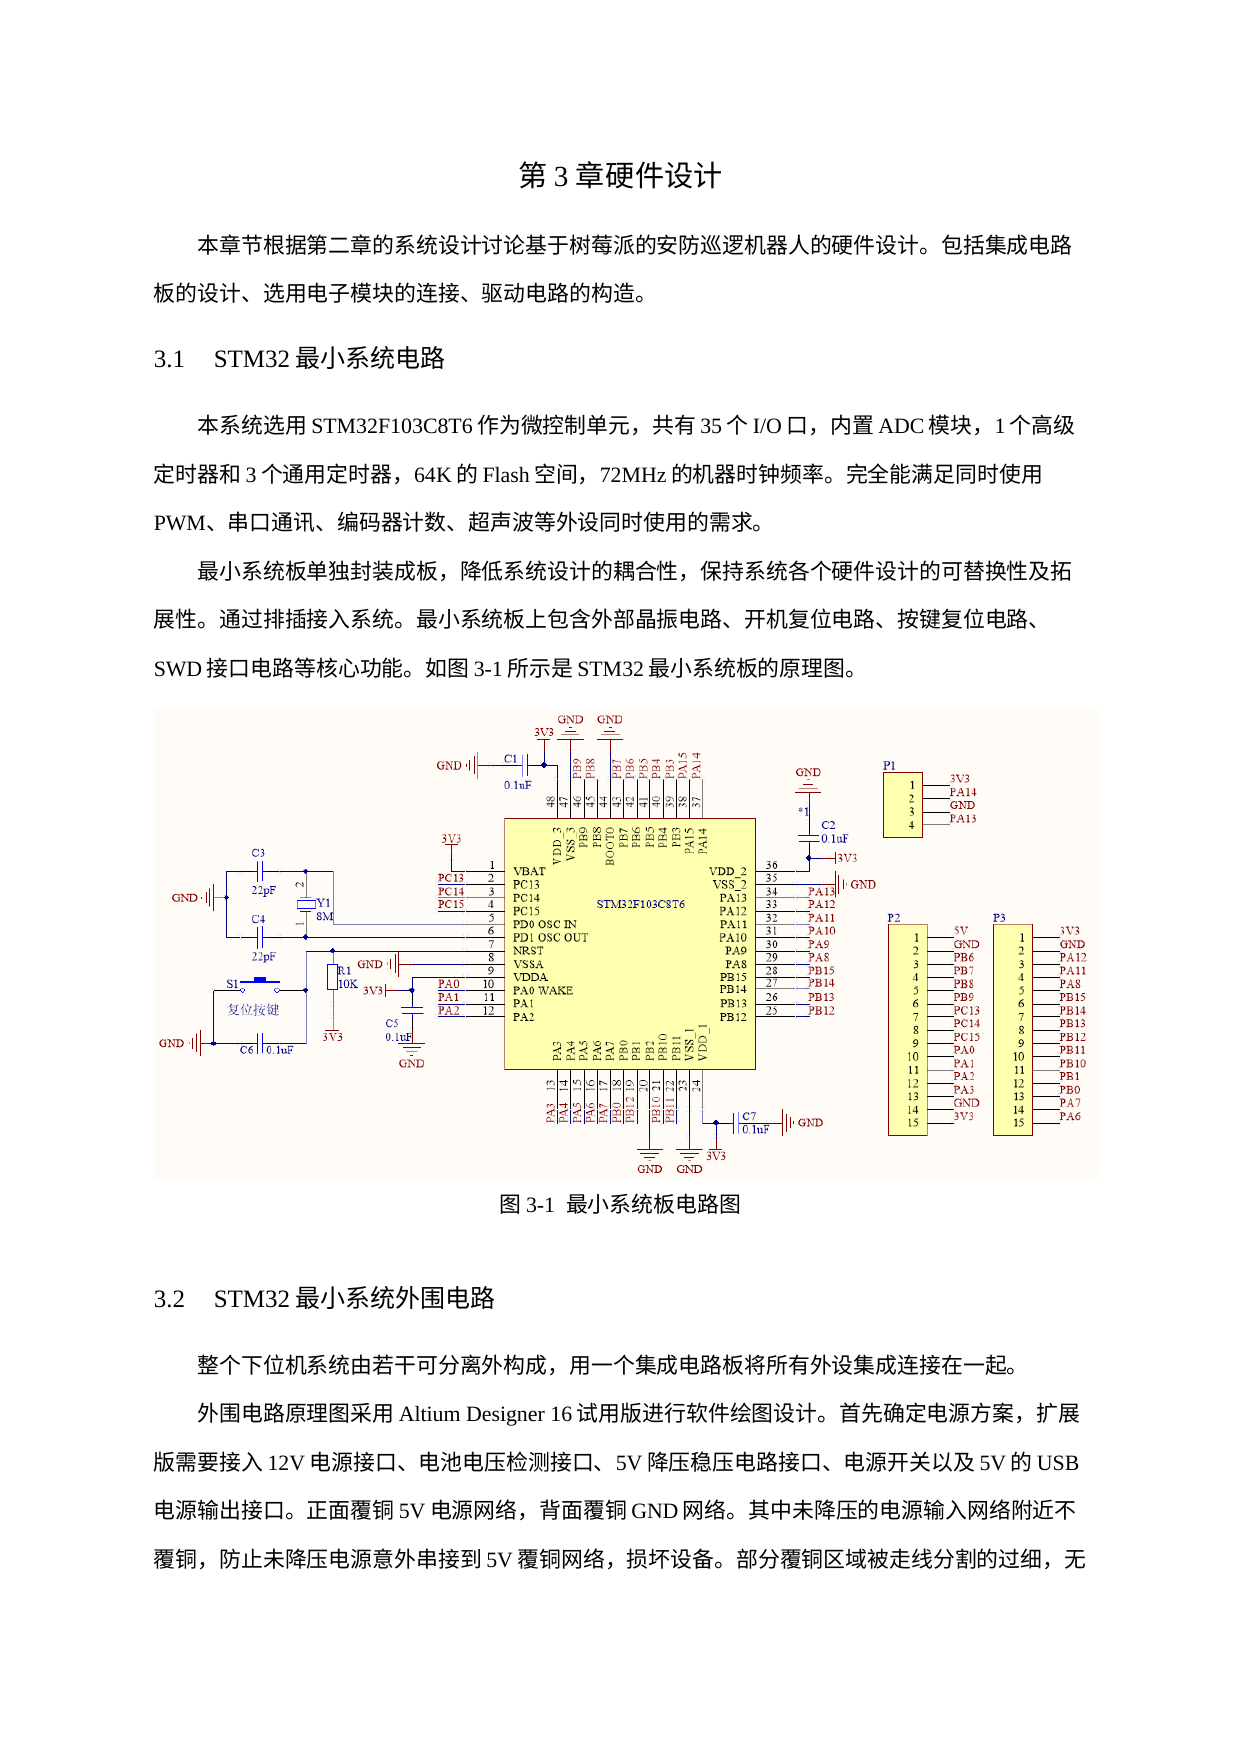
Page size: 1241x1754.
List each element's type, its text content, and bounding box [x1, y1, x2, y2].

text 本系统选用STM32F103C8T6作为微控制单元，共有35个I/O口，内置ADC模块，1个高级定时器和3个通用定时器，64K的Flash空间，72MHz的机器时钟频率。完全能满足同时使用PWM、串口通讯、编码器计数、超声波等外设同时使用的需求。 [153, 407, 1087, 537]
subtitle STM32最小系统电路 [153, 324, 1087, 389]
picture [153, 707, 1099, 1179]
subtitle STM32最小系统外围电路 [153, 1264, 1087, 1329]
text 最小系统板单独封装成板，降低系统设计的耦合性，保持系统各个硬件设计的可替换性及拓展性。通过排插接入系统。最小系统板上包含外部晶振电路、开机复位电路、按键复位电路、SWD接口电路等核心功能。如图3-1所示是STM32最小系统板的原理图。 [153, 553, 1087, 683]
text 图3-1 最小系统板电路图 [153, 1187, 1087, 1219]
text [153, 1396, 1087, 1574]
subtitle 硬件设计 [153, 141, 1087, 206]
text 本章节根据第二章的系统设计讨论基于树莓派的安防巡逻机器人的硬件设计。包括集成电路板的设计、选用电子模块的连接、驱动电路的构造。 [153, 227, 1087, 308]
text 整个下位机系统由若干可分离外构成，用一个集成电路板将所有外设集成连接在一起。 [153, 1347, 1087, 1380]
